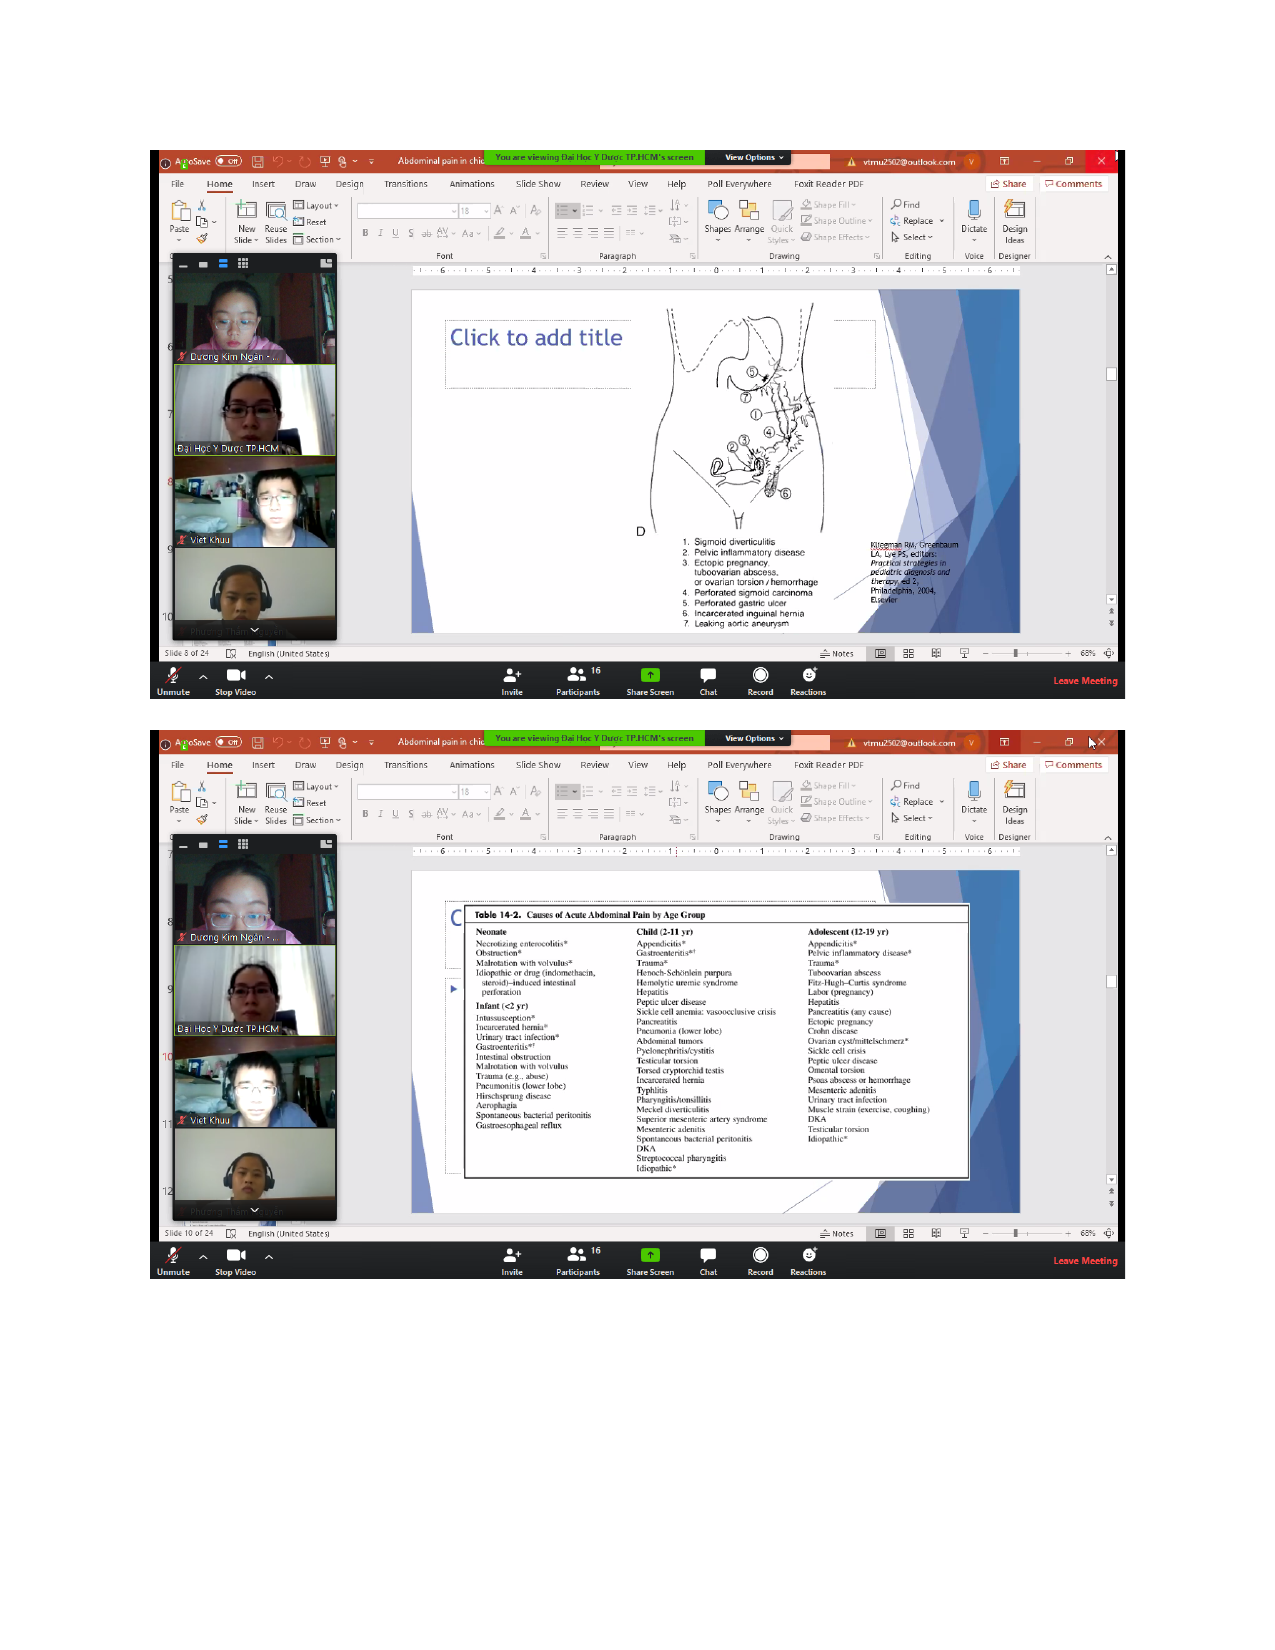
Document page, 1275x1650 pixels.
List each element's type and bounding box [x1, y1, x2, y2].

picture [150, 730, 1125, 1279]
picture [150, 150, 1125, 699]
